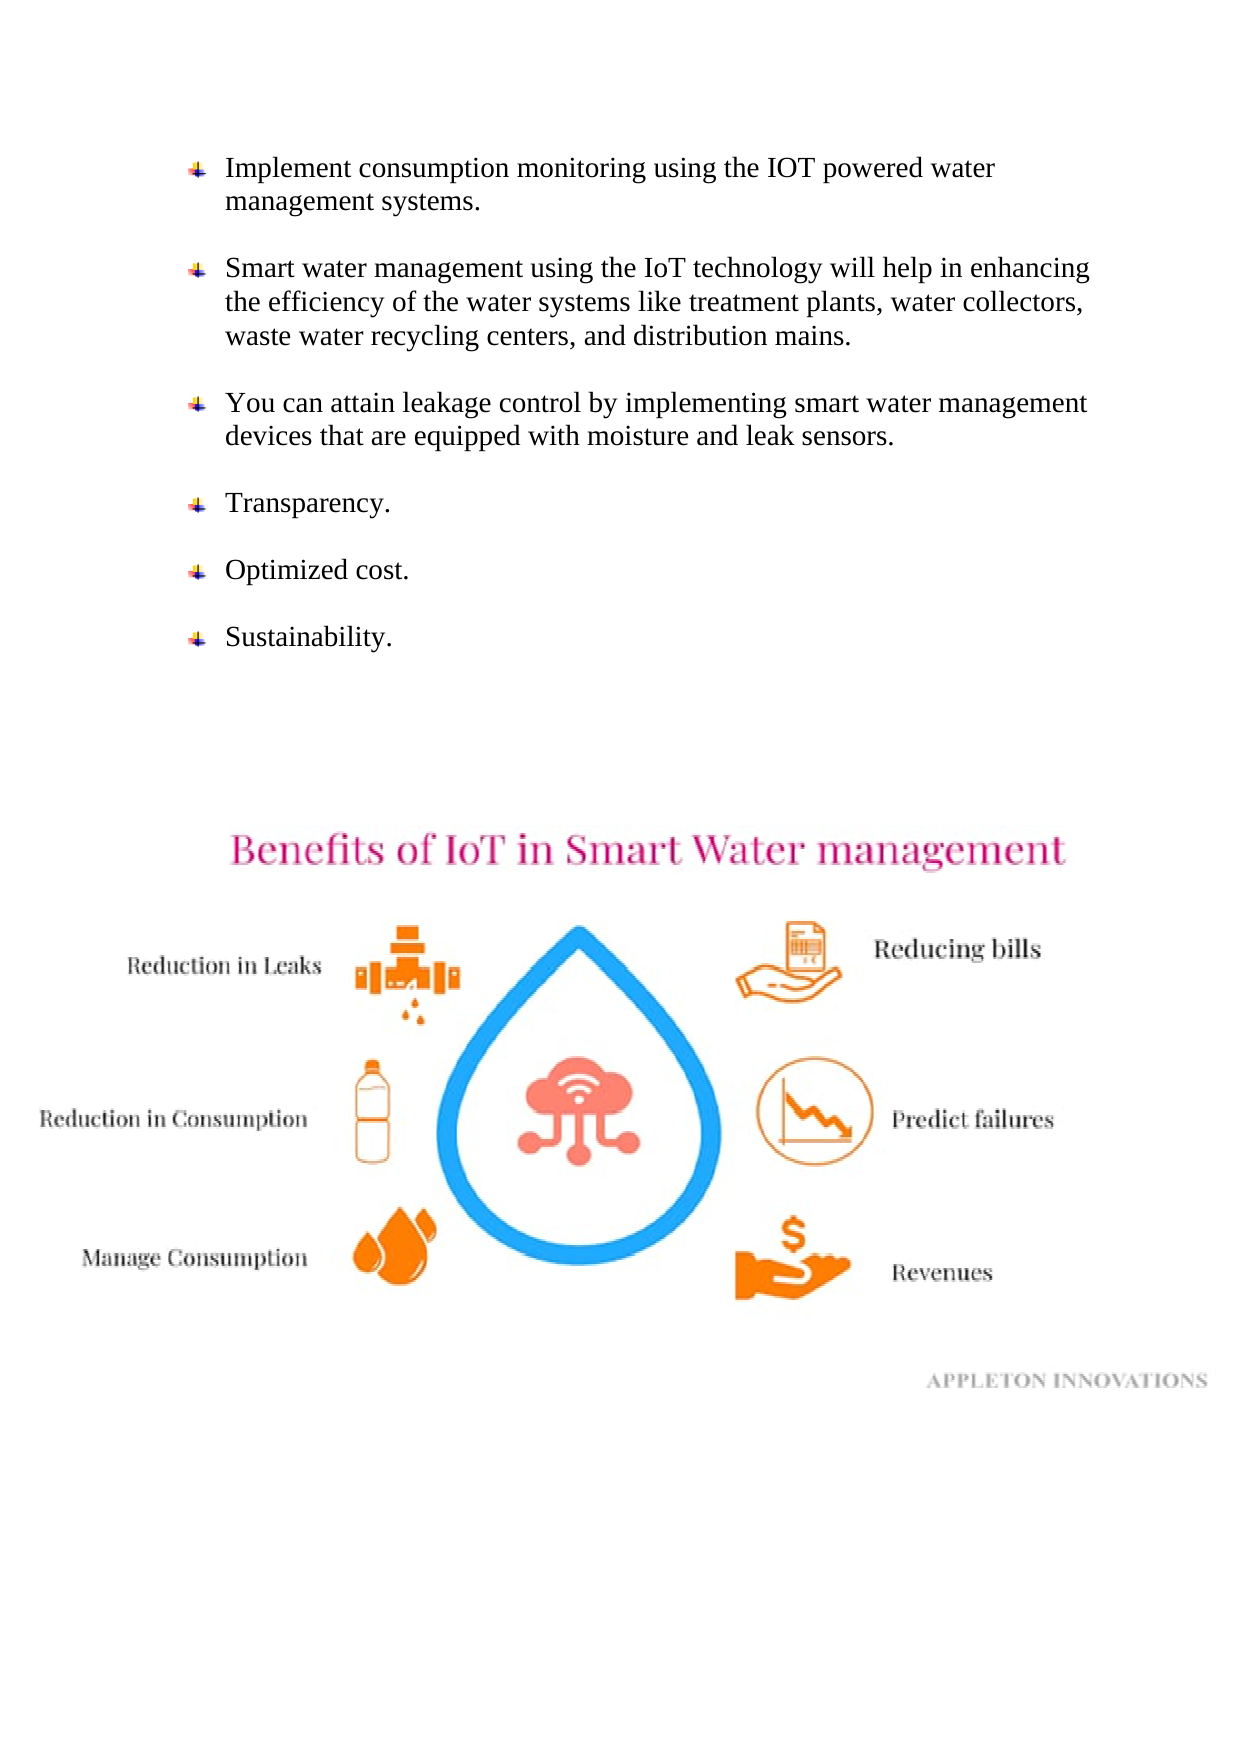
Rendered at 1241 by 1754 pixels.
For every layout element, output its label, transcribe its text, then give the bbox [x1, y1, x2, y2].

list You can attain leakage control by implementing smart water management devices that are equipped with moisture and leak sensors. [187, 385, 1090, 452]
picture [0, 825, 1241, 1399]
picture [188, 160, 206, 178]
list Optimized cost. [187, 552, 1090, 586]
list Implement consumption monitoring using the IOT powered water management systems. [187, 150, 1090, 217]
picture [188, 630, 206, 647]
list Smart water management using the IoT technology will help in enhancing the efficiency of the water systems like treatment plants, water collectors, waste water recycling centers, and distribution mains. [187, 251, 1090, 351]
picture [188, 395, 206, 412]
picture [188, 496, 206, 513]
picture [188, 563, 206, 580]
list Sustainability. [187, 619, 1090, 653]
list Transparency. [187, 485, 1090, 519]
picture [188, 261, 206, 278]
